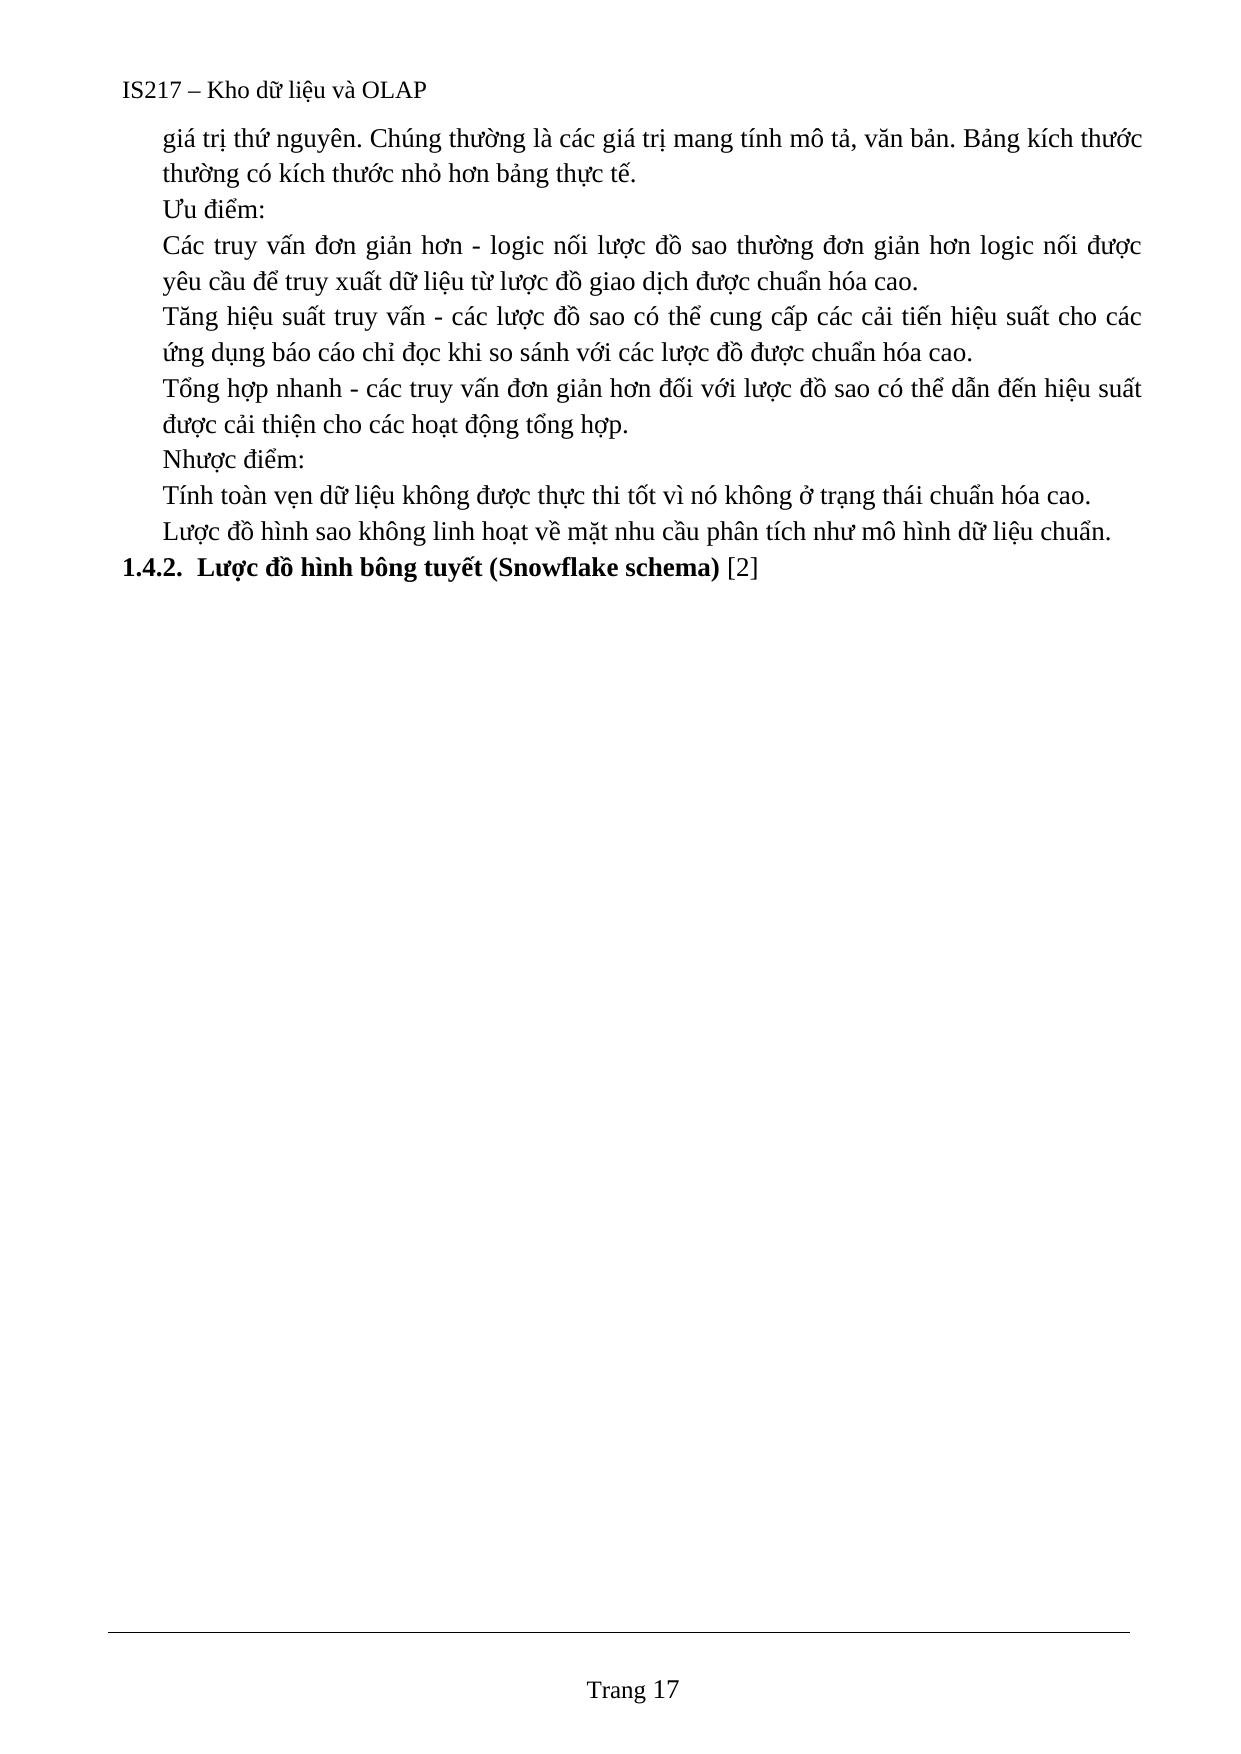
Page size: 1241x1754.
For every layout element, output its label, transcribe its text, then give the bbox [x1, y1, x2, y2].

list Các truy vấn đơn giản hơn - logic nối lược đồ sao thường đơn giản hơn logic nối được yêu cầu để truy xuất dữ liệu từ lược đồ giao dịch được chuẩn hóa cao. [162, 229, 1144, 296]
list Lược đồ hình sao không linh hoạt về mặt nhu cầu phân tích như mô hình dữ liệu chuẩn. [162, 515, 1144, 546]
list Lược đồ hình bông tuyết (Snowflake schema) [122, 551, 1144, 582]
list Tính toàn vẹn dữ liệu không được thực thi tốt vì nó không ở trạng thái chuẩn hóa cao. [162, 479, 1144, 510]
list Ưu điểm: [162, 193, 1144, 224]
list Tổng hợp nhanh - các truy vấn đơn giản hơn đối với lược đồ sao có thể dẫn đến hiệu suất được cải thiện cho các hoạt động tổng hợp. [162, 372, 1144, 439]
list Nhược điểm: [162, 443, 1144, 474]
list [162, 122, 1144, 189]
list Tăng hiệu suất truy vấn - các lược đồ sao có thể cung cấp các cải tiến hiệu suất cho các ứng dụng báo cáo chỉ đọc khi so sánh với các lược đồ được chuẩn hóa cao. [162, 301, 1144, 367]
